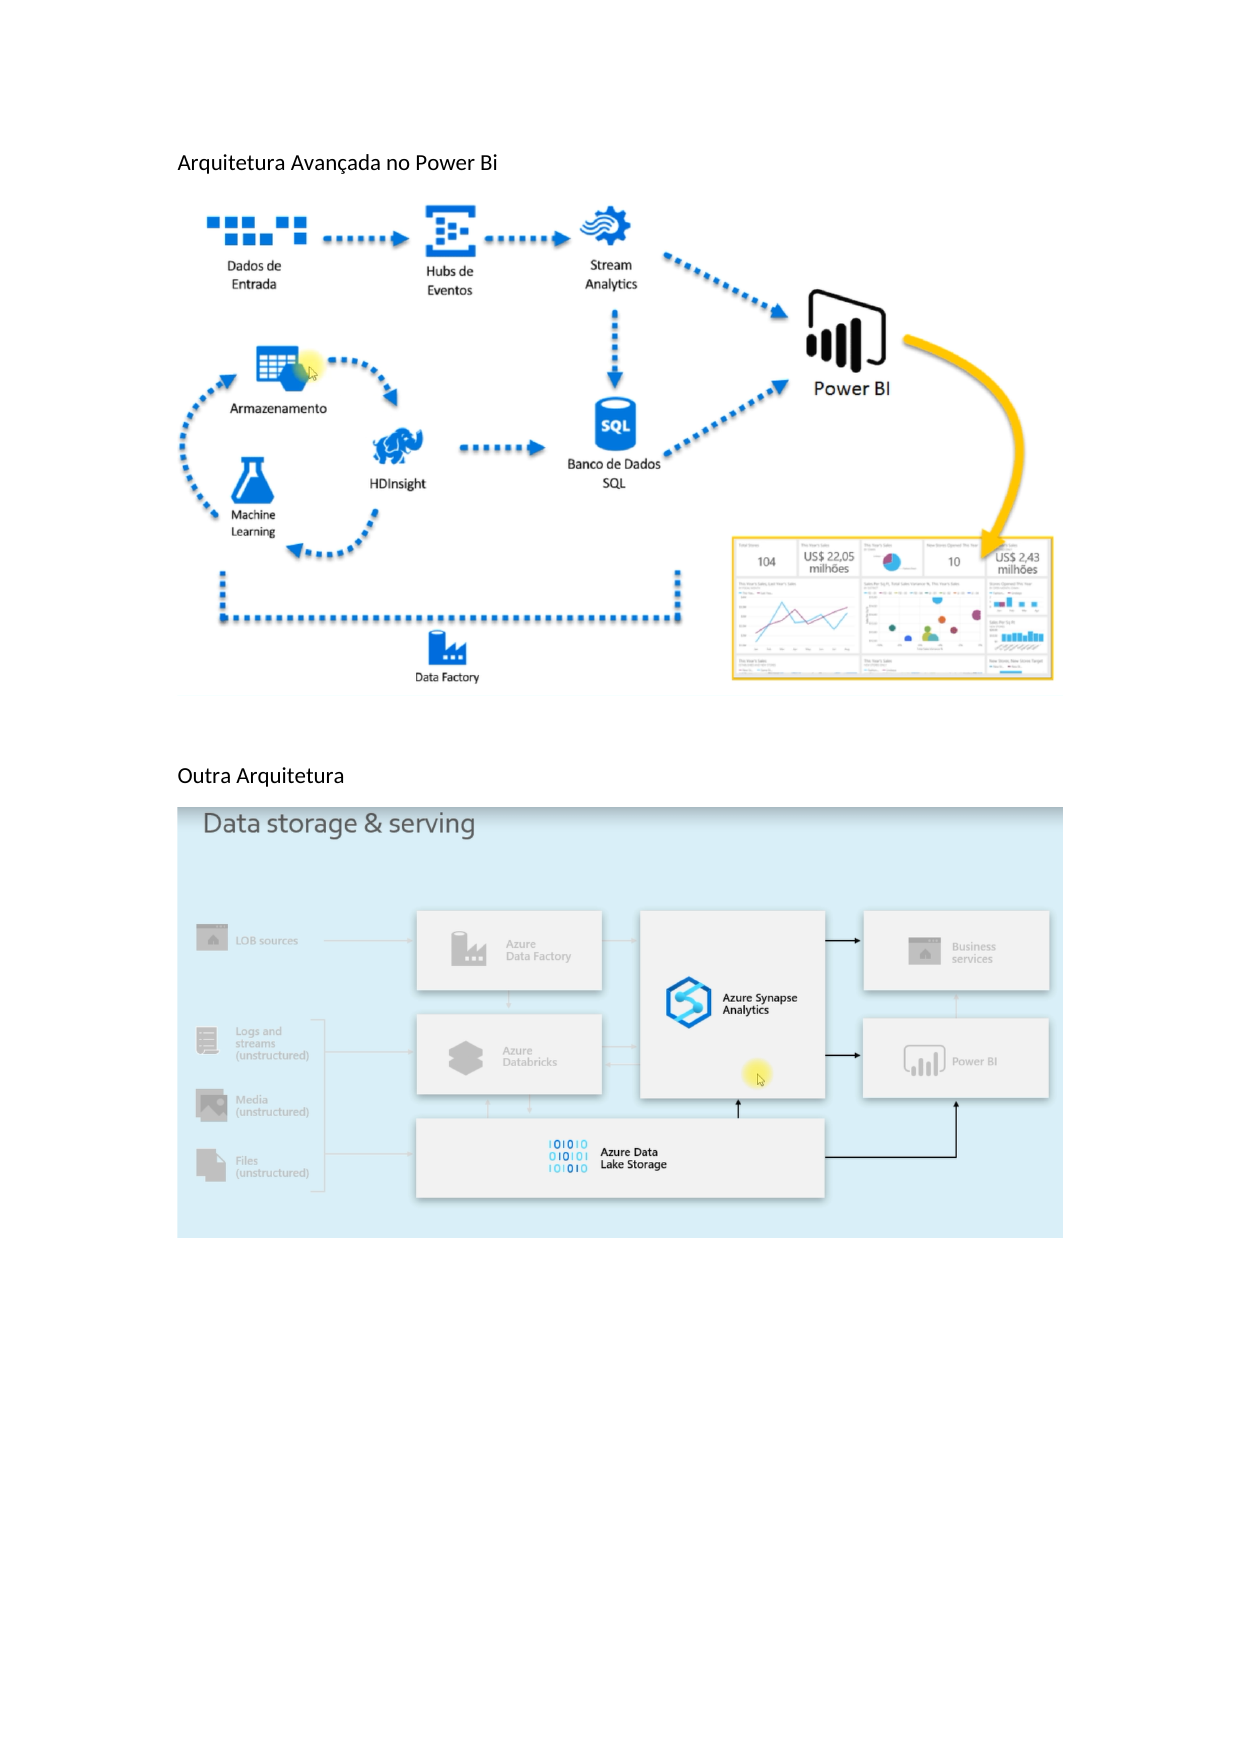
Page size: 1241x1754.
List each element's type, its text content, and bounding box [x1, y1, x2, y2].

picture [177, 807, 1063, 1238]
picture [177, 194, 1063, 696]
text Arquitetura Avançada no Power Bi [177, 148, 1063, 176]
text Outra Arquitetura [177, 761, 1063, 789]
